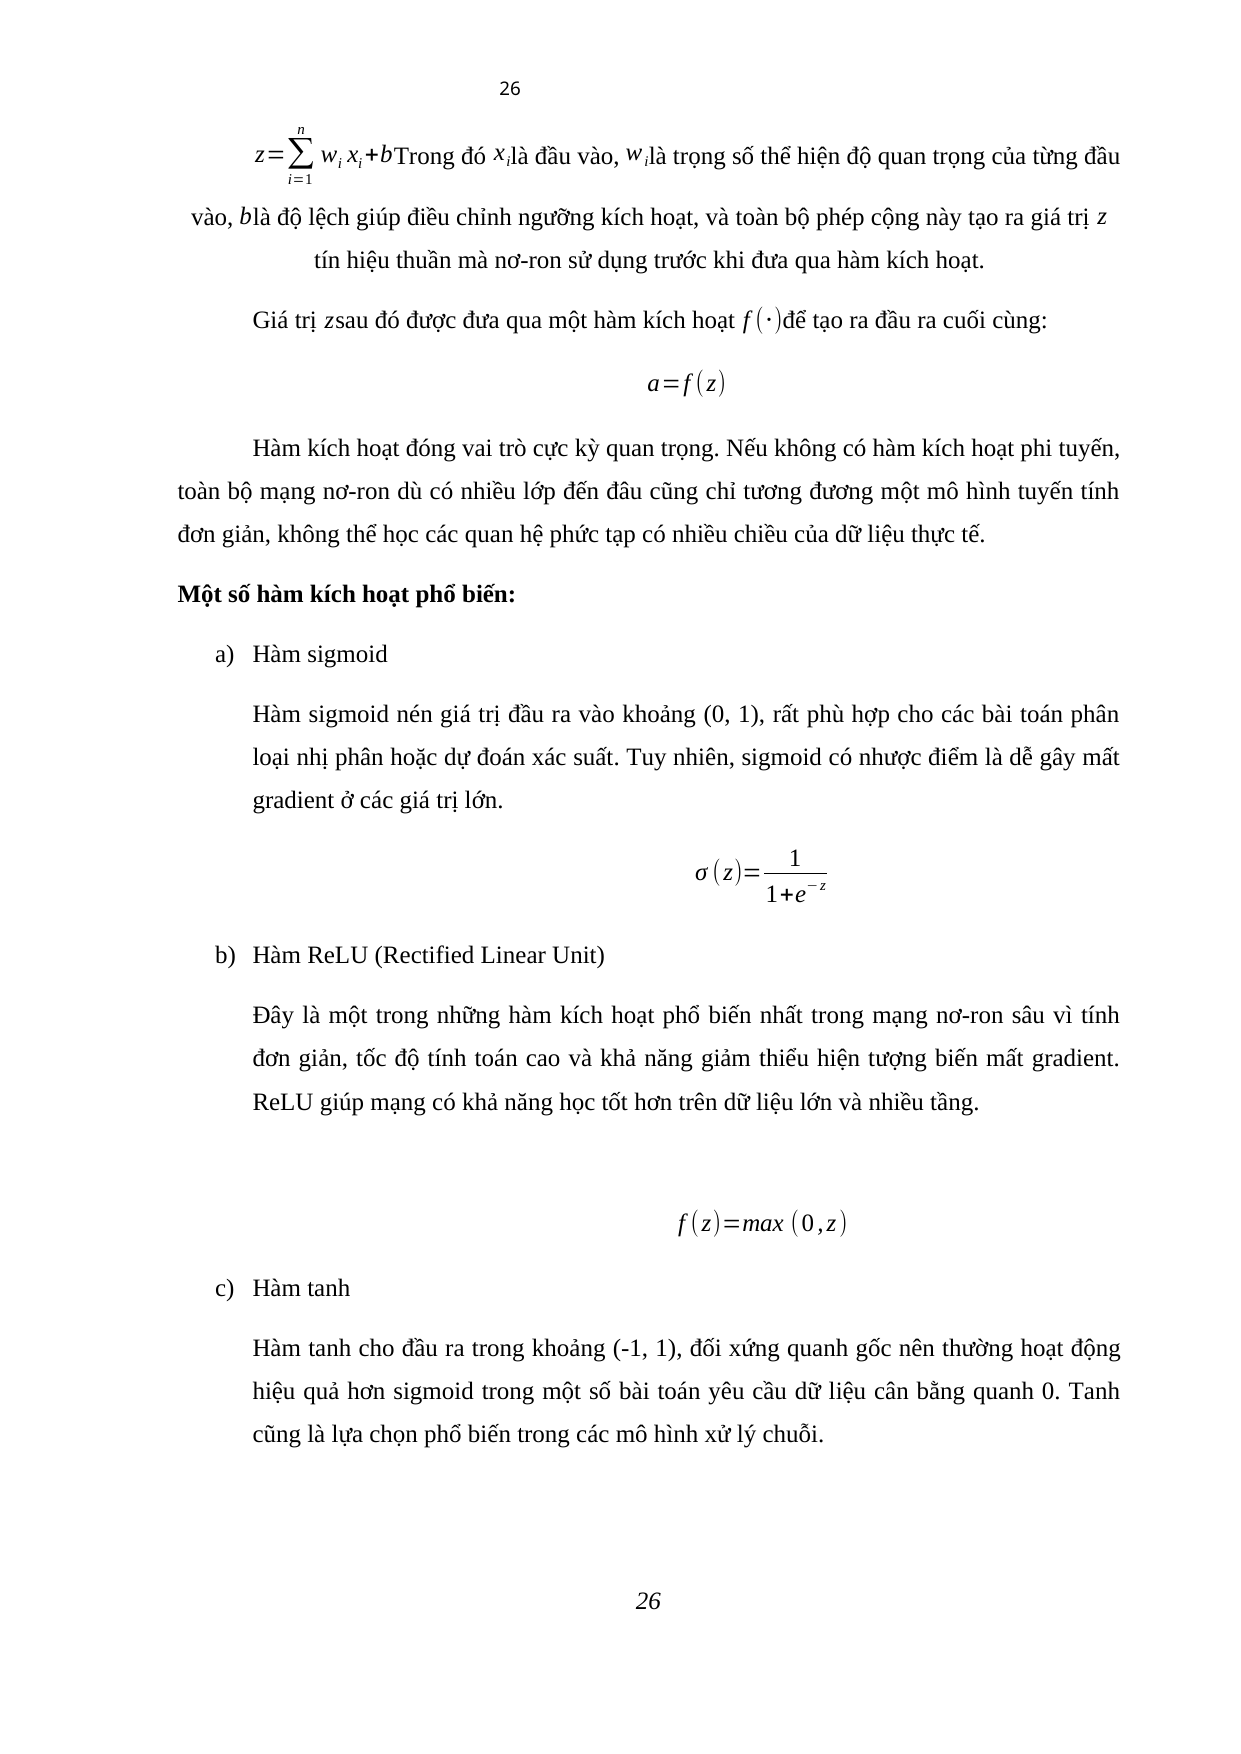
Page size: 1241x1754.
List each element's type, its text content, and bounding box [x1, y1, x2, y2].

list Hàm tanh [215, 1273, 1121, 1302]
list Hàm sigmoid [215, 639, 1121, 668]
text Hàm sigmoid nén giá trị đầu ra vào khoảng (0, 1), rất phù hợp cho các bài toán phân loại nhị phân hoặc dự đoán xác suất. Tuy nhiên, sigmoid có nhược điểm là dễ gây mất gradient ở các giá trị lớn. [252, 699, 1121, 814]
text Đây là một trong những hàm kích hoạt phổ biến nhất trong mạng nơ-ron sâu vì tính đơn giản, tốc độ tính toán cao và khả năng giảm thiểu hiện tượng biến mất gradient. ReLU giúp mạng có khả năng học tốt hơn trên dữ liệu lớn và nhiều tầng. [252, 1000, 1121, 1115]
text Trong đó là đầu vào, là trọng số thể hiện độ quan trọng của từng đầu vào, là độ lệch giúp điều chỉnh ngưỡng kích hoạt, và toàn bộ phép cộng này tạo ra giá trị tín hiệu thuần mà nơ-ron sử dụng trước khi đưa qua hàm kích hoạt. [177, 120, 1121, 274]
text Một số hàm kích hoạt phổ biến: [177, 579, 1121, 608]
text Hàm tanh cho đầu ra trong khoảng (-1, 1), đối xứng quanh gốc nên thường hoạt động hiệu quả hơn sigmoid trong một số bài toán yêu cầu dữ liệu cân bằng quanh 0. Tanh cũng là lựa chọn phổ biến trong các mô hình xử lý chuỗi. [252, 1333, 1121, 1448]
text Hàm kích hoạt đóng vai trò cực kỳ quan trọng. Nếu không có hàm kích hoạt phi tuyến, toàn bộ mạng nơ-ron dù có nhiều lớp đến đâu cũng chỉ tương đương một mô hình tuyến tính đơn giản, không thể học các quan hệ phức tạp có nhiều chiều của dữ liệu thực tế. [177, 433, 1121, 548]
list Hàm ReLU (Rectified Linear Unit) [215, 941, 1121, 969]
text Giá trị sau đó được đưa qua một hàm kích hoạt để tạo ra đầu ra cuối cùng: [177, 305, 1121, 335]
